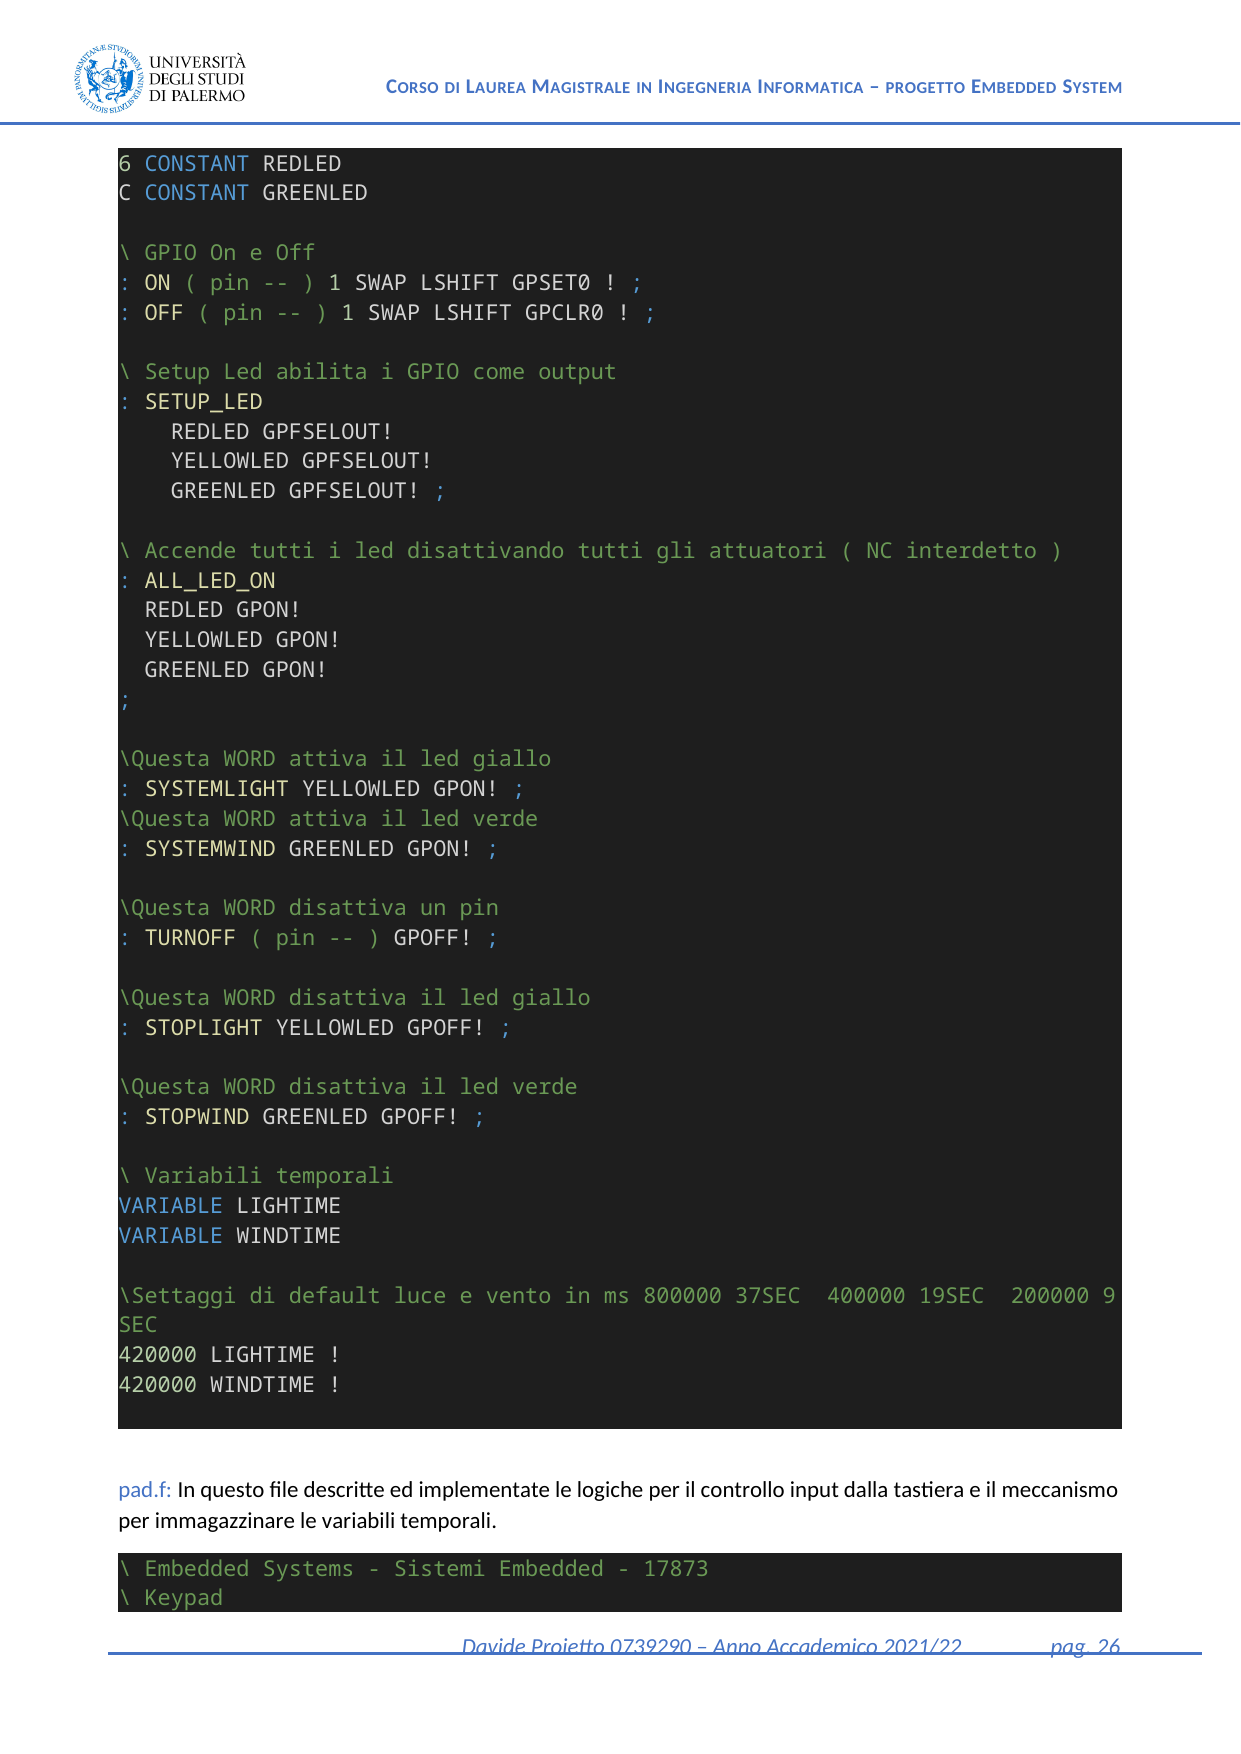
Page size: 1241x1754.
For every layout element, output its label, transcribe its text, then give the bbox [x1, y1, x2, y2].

text \ Embedded Systems - Sistemi Embedded - 17873 [118, 1553, 1122, 1582]
text \Questa WORD attiva il led verde [118, 803, 1122, 833]
text \Questa WORD disattiva il led verde [118, 1071, 1122, 1101]
text : ALL_LED_ON [118, 565, 1122, 594]
text : ON ( pin -- ) 1 SWAP LSHIFT GPSET0 ! ; [118, 267, 1122, 297]
text C CONSTANT GREENLED [118, 177, 1122, 207]
text \ Setup Led abilita i GPIO come output [118, 356, 1122, 386]
text REDLED GPON! [118, 594, 1122, 624]
text \ Variabili temporali [118, 1161, 1122, 1190]
text \ Accende tutti i led disattivando tutti gli attuatori ( NC interdetto ) [118, 535, 1122, 565]
text \Questa WORD disattiva il led giallo [118, 982, 1122, 1012]
text : STOPWIND GREENLED GPOFF! ; [118, 1101, 1122, 1131]
text 6 CONSTANT REDLED [118, 148, 1122, 177]
text ; [118, 684, 1122, 714]
text \Questa WORD attiva il led giallo [118, 743, 1122, 773]
text VARIABLE WINDTIME [118, 1220, 1122, 1250]
text : SETUP_LED [118, 386, 1122, 416]
text : SYSTEMLIGHT YELLOWLED GPON! ; [118, 773, 1122, 803]
text YELLOWLED GPON! [118, 624, 1122, 654]
text \Questa WORD disattiva un pin [118, 892, 1122, 922]
text 420000 LIGHTIME ! [118, 1339, 1122, 1369]
picture [72, 41, 252, 117]
text \Settaggi di default luce e vento in ms 800000 37SEC 400000 19SEC 200000 9SEC [118, 1280, 1122, 1339]
text pad.f: In questo file descritte ed implementate le logiche per il controllo input dalla tastiera e il meccanismo per immagazzinare le variabili temporali. [118, 1476, 1122, 1534]
text \ Keypad [118, 1582, 1122, 1612]
text GREENLED GPFSELOUT! ; [118, 475, 1122, 505]
text REDLED GPFSELOUT! [118, 416, 1122, 446]
text \ GPIO On e Off [118, 237, 1122, 267]
text : STOPLIGHT YELLOWLED GPOFF! ; [118, 1012, 1122, 1041]
text YELLOWLED GPFSELOUT! [118, 446, 1122, 475]
text VARIABLE LIGHTIME [118, 1190, 1122, 1220]
text GREENLED GPON! [118, 654, 1122, 684]
text 420000 WINDTIME ! [118, 1369, 1122, 1399]
text : OFF ( pin -- ) 1 SWAP LSHIFT GPCLR0 ! ; [118, 297, 1122, 326]
text : TURNOFF ( pin -- ) GPOFF! ; [118, 922, 1122, 952]
text : SYSTEMWIND GREENLED GPON! ; [118, 833, 1122, 863]
